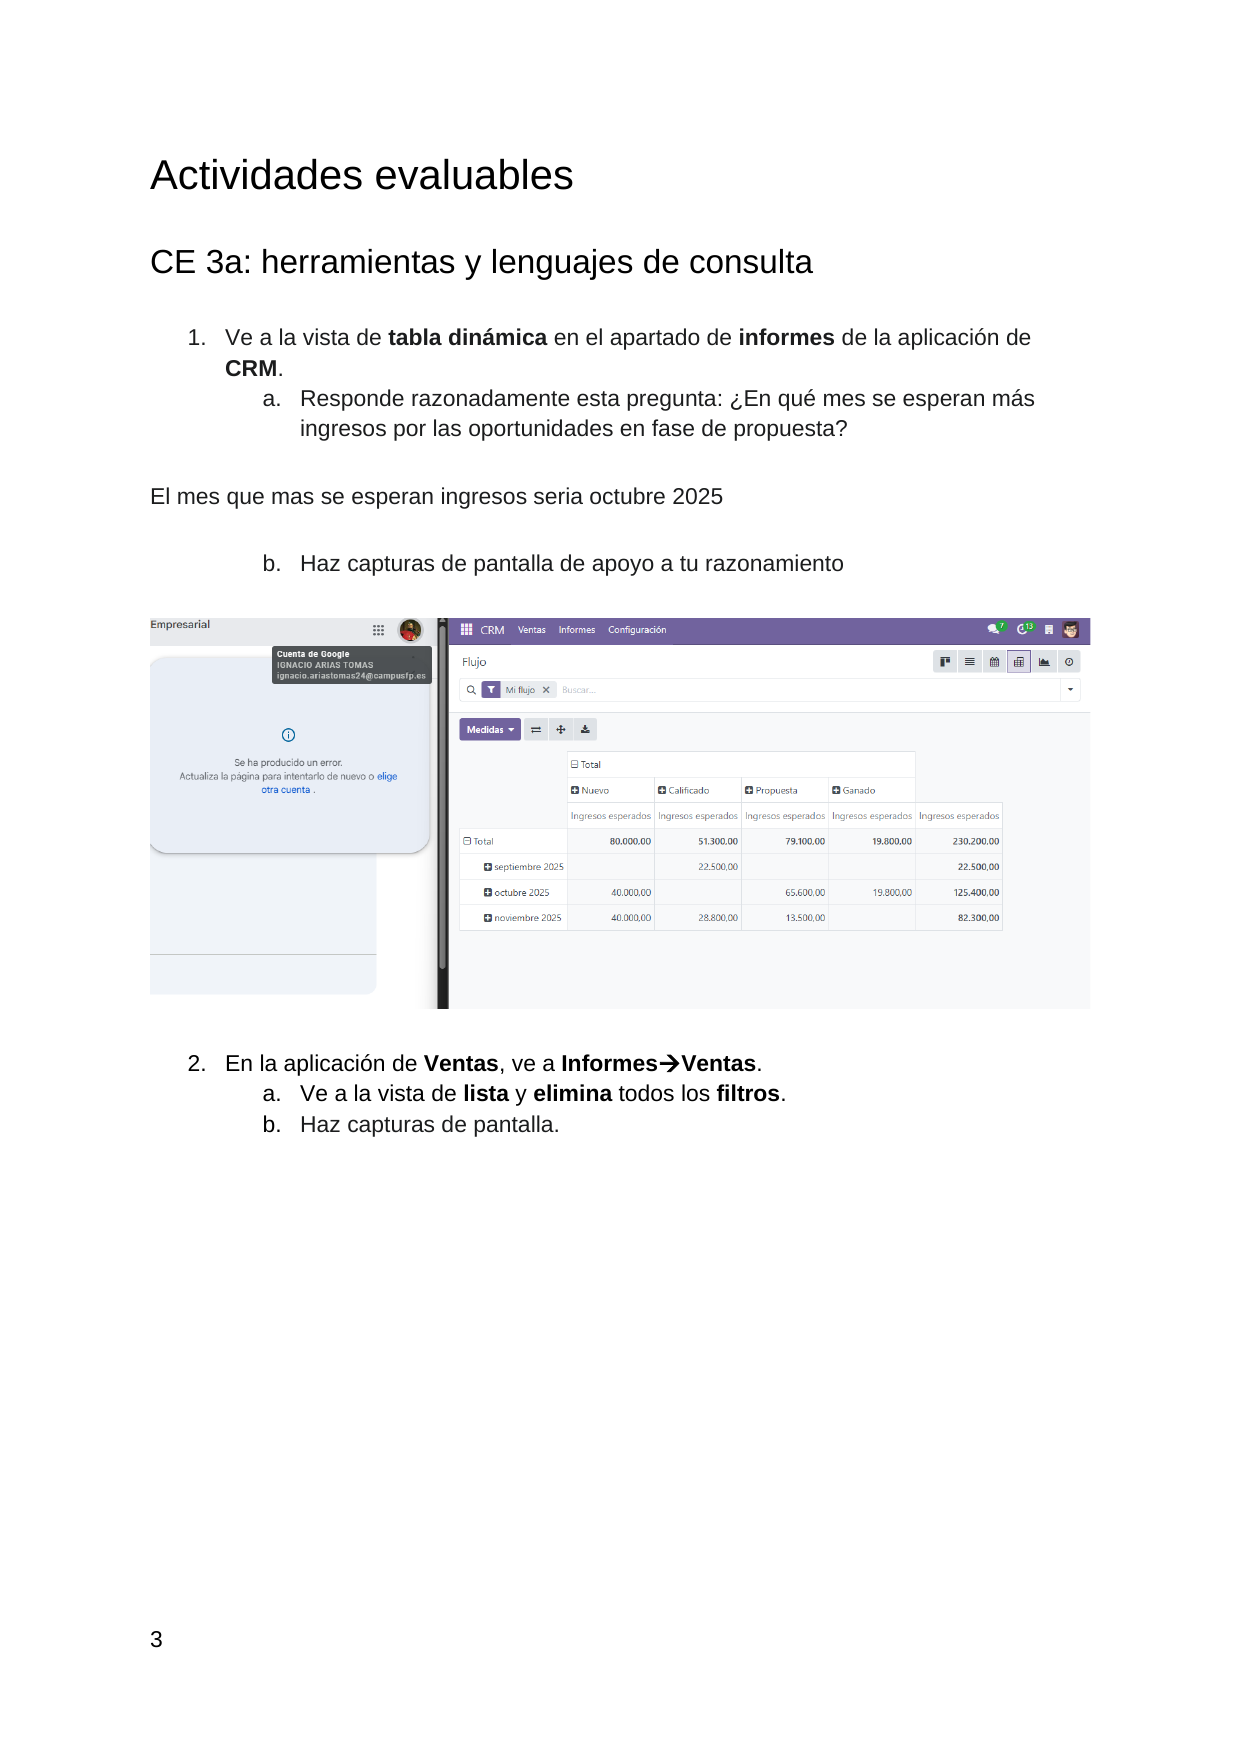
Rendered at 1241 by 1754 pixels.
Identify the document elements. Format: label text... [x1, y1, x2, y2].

subtitle Actividades evaluables [150, 150, 1090, 198]
list Responde razonadamente esta pregunta: ¿En qué mes se esperan más ingresos por las oportunidades en fase de propuesta? [262, 385, 1090, 441]
list Haz capturas de pantalla de apoyo a tu razonamiento [262, 550, 1090, 577]
list Ve a la vista de tabla dinámica en el apartado de informes de la aplicación de CRM. [187, 324, 1090, 381]
list En la aplicación de Ventas, ve a InformesVentas. [187, 1050, 1090, 1077]
subtitle CE 3a: herramientas y lenguajes de consulta [150, 243, 1090, 281]
picture [150, 618, 1091, 1009]
list Ve a la vista de lista y elimina todos los filtros. [262, 1080, 1090, 1107]
list Haz capturas de pantalla. [262, 1111, 1090, 1137]
text El mes que mas se esperan ingresos seria octubre 2025 [150, 483, 1090, 509]
